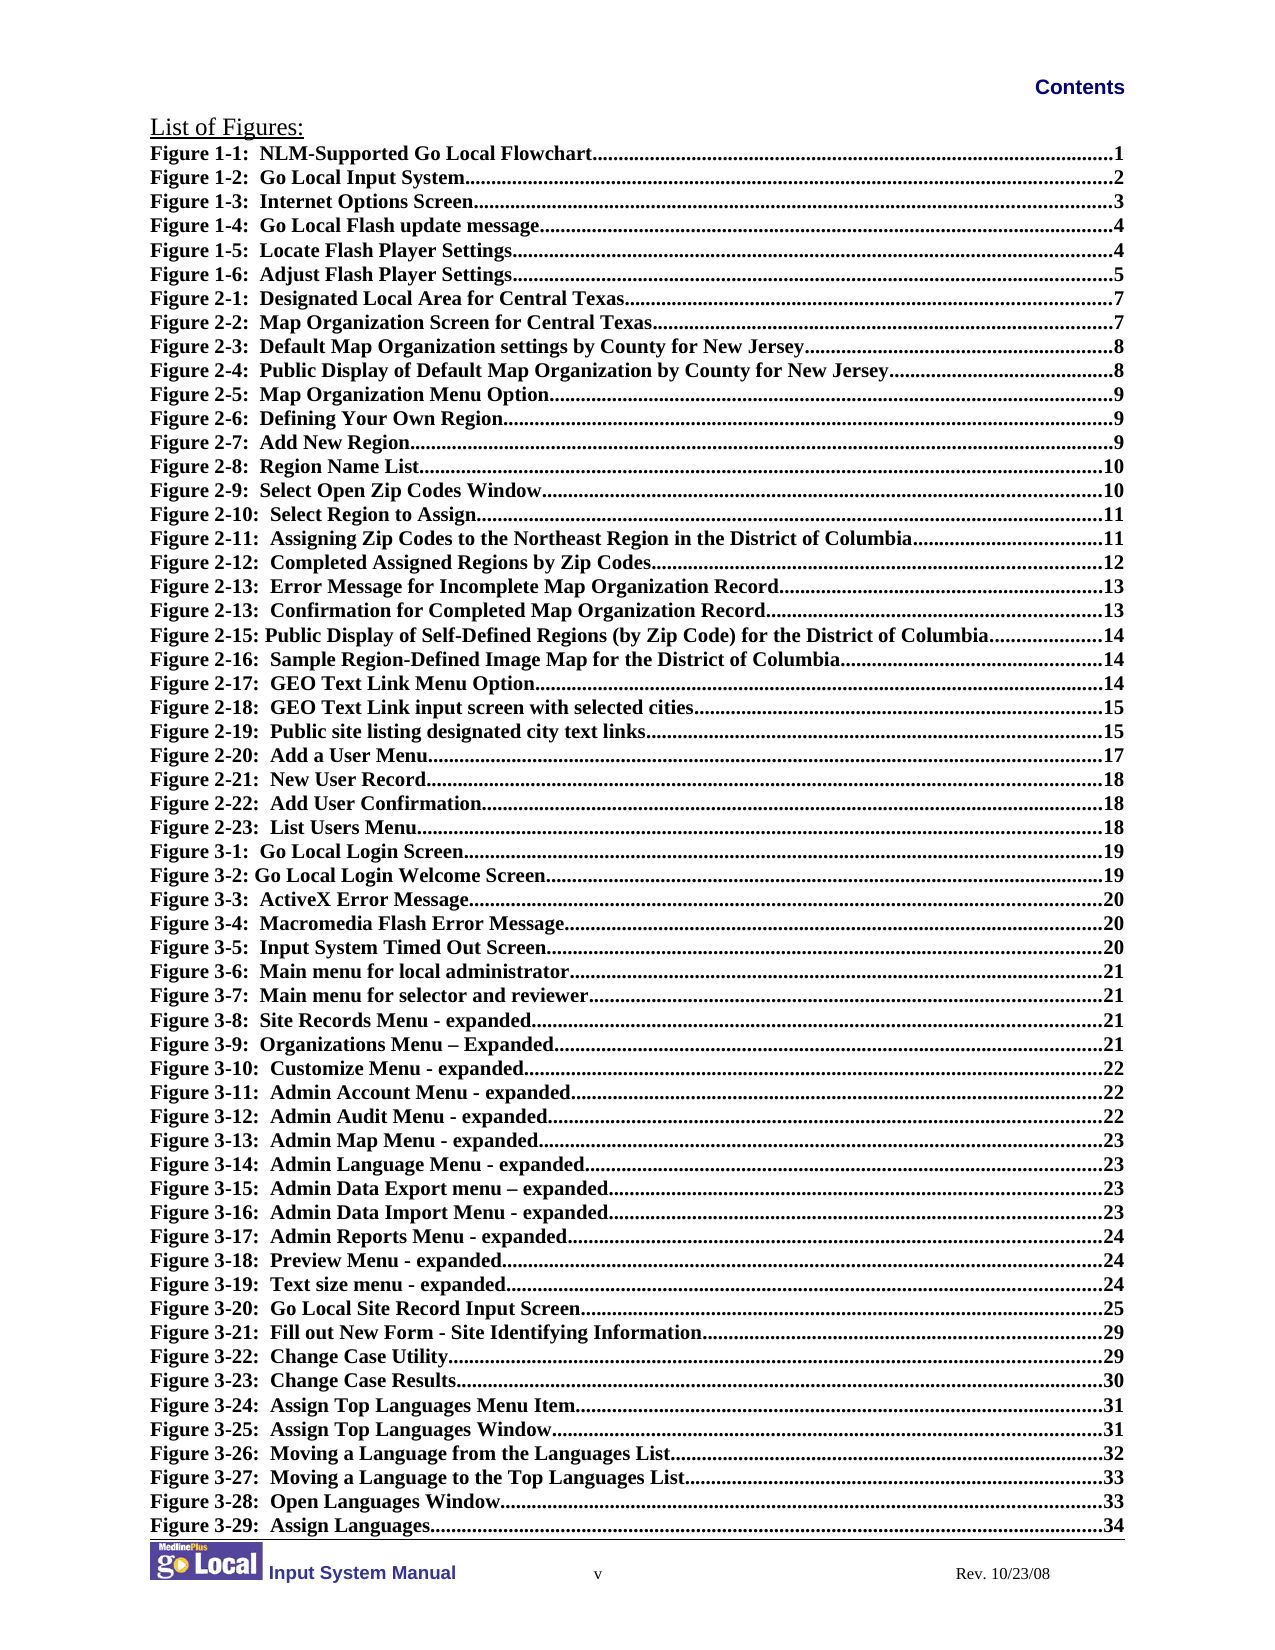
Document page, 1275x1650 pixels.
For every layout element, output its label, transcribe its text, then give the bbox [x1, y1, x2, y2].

text Figure 2-20: Add a User Menu 17 [150, 743, 1125, 767]
text Figure 3-17: Admin Reports Menu - expanded 24 [150, 1224, 1125, 1248]
text Figure 3-18: Preview Menu - expanded 24 [150, 1248, 1125, 1272]
text Figure 2-13: Confirmation for Completed Map Organization Record 13 [150, 598, 1125, 622]
text Figure 2-10: Select Region to Assign 11 [150, 502, 1125, 526]
text Figure 3-20: Go Local Site Record Input Screen 25 [150, 1296, 1125, 1320]
text Figure 1-4: Go Local Flash update message 4 [150, 213, 1125, 237]
text Figure 2-16: Sample Region-Defined Image Map for the District of Columbia 14 [150, 647, 1125, 671]
text Figure 3-2: Go Local Login Welcome Screen 19 [150, 863, 1125, 887]
text Figure 1-3: Internet Options Screen 3 [150, 189, 1125, 213]
text Figure 2-23: List Users Menu 18 [150, 815, 1125, 839]
text Figure 2-11: Assigning Zip Codes to the Northeast Region in the District of Columbia 11 [150, 526, 1125, 550]
text Figure 2-8: Region Name List 10 [150, 454, 1125, 478]
text Figure 3-26: Moving a Language from the Languages List 32 [150, 1441, 1125, 1465]
text Figure 3-13: Admin Map Menu - expanded 23 [150, 1128, 1125, 1152]
text Figure 3-8: Site Records Menu - expanded 21 [150, 1007, 1125, 1032]
text Figure 3-28: Open Languages Window 33 [150, 1489, 1125, 1513]
text Figure 3-6: Main menu for local administrator 21 [150, 959, 1125, 983]
text Figure 2-9: Select Open Zip Codes Window 10 [150, 478, 1125, 502]
text Figure 2-12: Completed Assigned Regions by Zip Codes 12 [150, 550, 1125, 574]
text Figure 3-25: Assign Top Languages Window 31 [150, 1417, 1125, 1441]
text Figure 2-15: Public Display of Self-Defined Regions (by Zip Code) for the District of Columbia 14 [150, 622, 1125, 647]
text Figure 3-22: Change Case Utility 29 [150, 1344, 1125, 1368]
text Figure 2-4: Public Display of Default Map Organization by County for New Jersey 8 [150, 358, 1125, 382]
text Figure 3-12: Admin Audit Menu - expanded 22 [150, 1104, 1125, 1128]
text Figure 3-29: Assign Languages 34 [150, 1513, 1125, 1537]
text Figure 3-14: Admin Language Menu - expanded 23 [150, 1152, 1125, 1176]
text Figure 3-16: Admin Data Import Menu - expanded 23 [150, 1200, 1125, 1224]
text Figure 3-23: Change Case Results 30 [150, 1368, 1125, 1392]
text Figure 3-27: Moving a Language to the Top Languages List 33 [150, 1465, 1125, 1489]
text Figure 3-1: Go Local Login Screen 19 [150, 839, 1125, 863]
text Figure 3-3: ActiveX Error Message 20 [150, 887, 1125, 911]
text Figure 3-11: Admin Account Menu - expanded 22 [150, 1080, 1125, 1104]
text Figure 1-6: Adjust Flash Player Settings 5 [150, 262, 1125, 286]
text Figure 2-17: GEO Text Link Menu Option 14 [150, 671, 1125, 695]
text Figure 3-9: Organizations Menu – Expanded 21 [150, 1032, 1125, 1056]
text Figure 3-5: Input System Timed Out Screen 20 [150, 935, 1125, 959]
text Figure 3-4: Macromedia Flash Error Message 20 [150, 911, 1125, 935]
text Figure 2-22: Add User Confirmation 18 [150, 791, 1125, 815]
text Figure 2-7: Add New Region 9 [150, 430, 1125, 454]
text Figure 2-3: Default Map Organization settings by County for New Jersey 8 [150, 334, 1125, 358]
text Figure 1-5: Locate Flash Player Settings 4 [150, 237, 1125, 262]
text Figure 3-24: Assign Top Languages Menu Item 31 [150, 1392, 1125, 1417]
text Figure 3-10: Customize Menu - expanded 22 [150, 1056, 1125, 1080]
picture [150, 1542, 263, 1580]
text Figure 2-18: GEO Text Link input screen with selected cities 15 [150, 695, 1125, 719]
text Figure 2-1: Designated Local Area for Central Texas 7 [150, 286, 1125, 310]
text Figure 3-15: Admin Data Export menu – expanded 23 [150, 1176, 1125, 1200]
text Figure 2-2: Map Organization Screen for Central Texas 7 [150, 310, 1125, 334]
text Figure 3-21: Fill out New Form - Site Identifying Information 29 [150, 1320, 1125, 1344]
text Figure 1-2: Go Local Input System 2 [150, 165, 1125, 189]
text Figure 2-5: Map Organization Menu Option 9 [150, 382, 1125, 406]
text Figure 2-6: Defining Your Own Region 9 [150, 406, 1125, 430]
text Figure 3-19: Text size menu - expanded 24 [150, 1272, 1125, 1296]
text Figure 1-1: NLM-Supported Go Local Flowchart 1 [150, 141, 1125, 165]
text Figure 3-7: Main menu for selector and reviewer 21 [150, 983, 1125, 1007]
text Figure 2-21: New User Record 18 [150, 767, 1125, 791]
text List of Figures: [150, 112, 1125, 141]
text Figure 2-19: Public site listing designated city text links 15 [150, 719, 1125, 743]
text Figure 2-13: Error Message for Incomplete Map Organization Record 13 [150, 574, 1125, 598]
